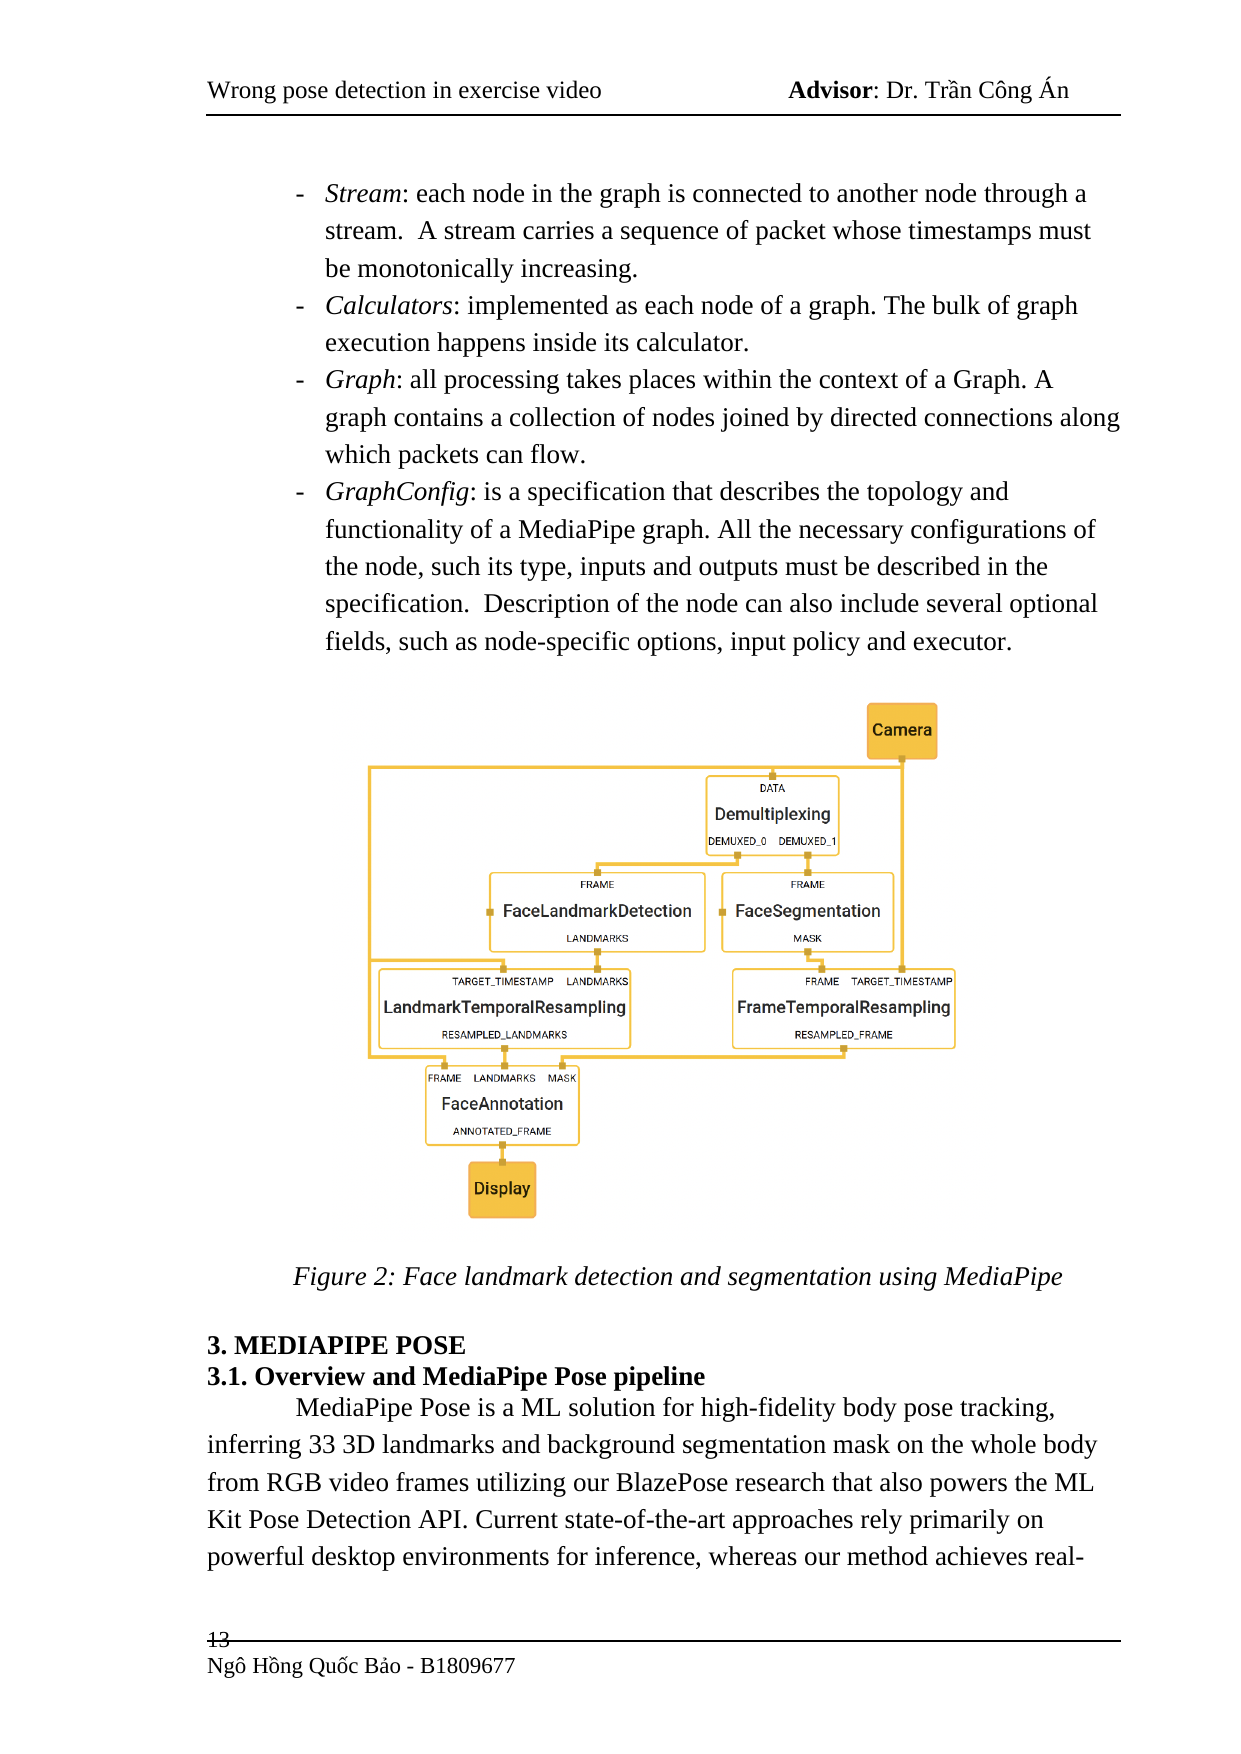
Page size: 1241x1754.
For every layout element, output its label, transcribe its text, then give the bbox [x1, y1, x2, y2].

list Calculators: implemented as each node of a graph. The bulk of graph execution happens inside its calculator. [295, 289, 1122, 357]
text Figure 2: Face landmark detection and segmentation using MediaPipe [207, 1260, 1122, 1291]
list Graph: all processing takes places within the context of a Graph. A graph contains a collection of nodes joined by directed connections along which packets can flow. [295, 364, 1122, 469]
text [207, 1391, 1122, 1571]
picture [332, 662, 997, 1242]
list Stream: each node in the graph is connected to another node through a stream. A stream carries a sequence of packet whose timestamps must be monotonically increasing. [295, 177, 1122, 283]
list GraphConfig: is a specification that describes the topology and functionality of a MediaPipe graph. All the necessary configurations of the node, such its type, inputs and outputs must be described in the specification. Description of the node can also include several optional fields, such as node-specific options, input policy and executor. [295, 476, 1122, 656]
text 3. MEDIAPIPE POSE [207, 1329, 1122, 1360]
text 3.1. Overview and MediaPipe Pose pipeline [207, 1360, 1122, 1391]
